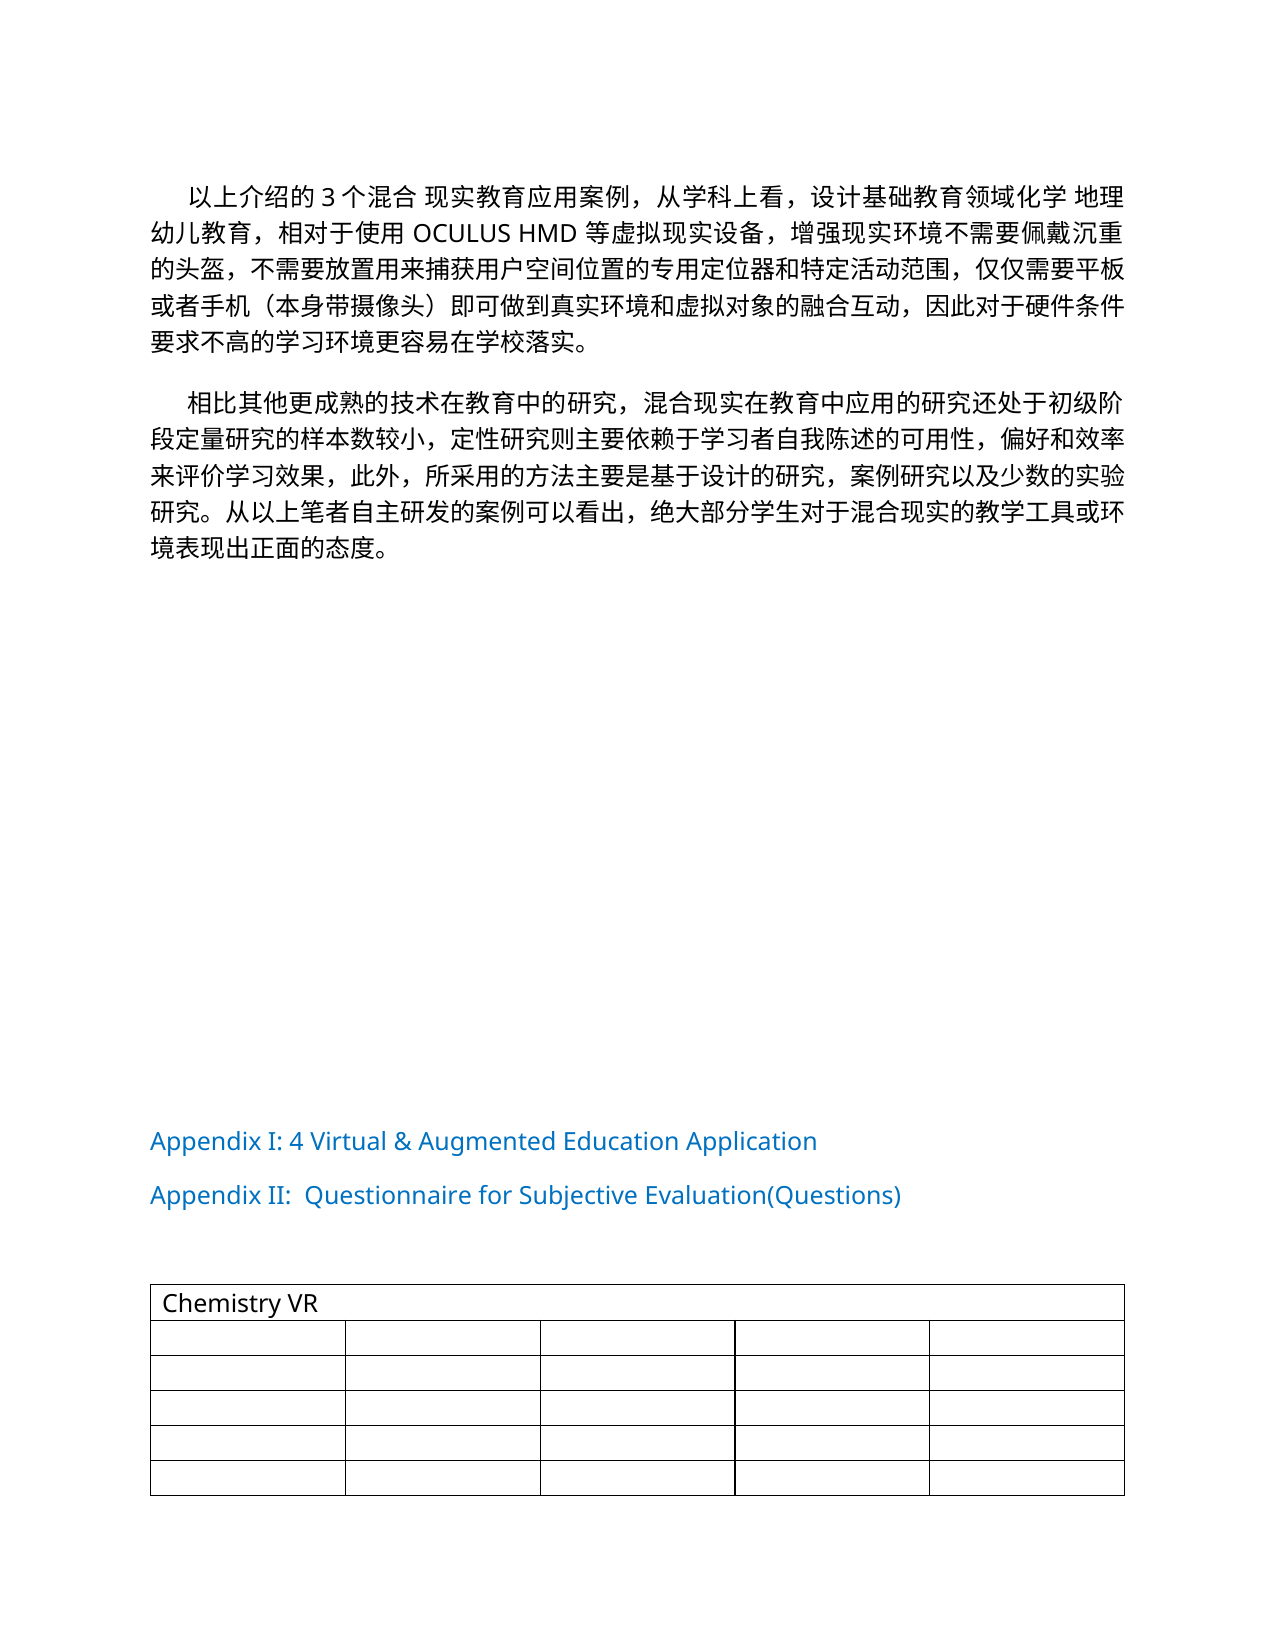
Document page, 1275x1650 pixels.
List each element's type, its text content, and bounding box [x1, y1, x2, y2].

text Appendix II: Questionnaire for Subjective Evaluation(Questions) [150, 1177, 1125, 1212]
table_cell [151, 1461, 345, 1495]
table_cell [930, 1426, 1124, 1460]
text Appendix I: 4 Virtual & Augmented Education Application [150, 1124, 1125, 1158]
table_cell [541, 1356, 734, 1390]
table_cell [930, 1391, 1124, 1425]
table_header Chemistry VR [151, 1285, 1124, 1319]
table_cell [541, 1391, 734, 1425]
table_cell [151, 1391, 345, 1425]
table_cell [346, 1426, 540, 1460]
table_cell [736, 1391, 929, 1425]
table_cell [930, 1321, 1124, 1354]
table_cell [736, 1356, 929, 1390]
table_cell [346, 1461, 540, 1495]
table_cell [151, 1426, 345, 1460]
table_cell [346, 1391, 540, 1425]
table_cell [346, 1321, 540, 1354]
table_cell [541, 1321, 734, 1354]
table_cell [541, 1426, 734, 1460]
table_cell [736, 1426, 929, 1460]
table_cell [736, 1321, 929, 1354]
table_cell [151, 1321, 345, 1354]
table_cell [151, 1356, 345, 1390]
table_cell [930, 1461, 1124, 1495]
table_cell [346, 1356, 540, 1390]
text 相比其他更成熟的技术在教育中的研究，混合现实在教育中应用的研究还处于初级阶段定量研究的样本数较小，定性研究则主要依赖于学习者自我陈述的可用性，偏好和效率来评价学习效果，此外，所采用的方法主要是基于设计的研究，案例研究以及少数的实验研究。从以上笔者自主研发的案例可以看出，绝大部分学生对于混合现实的教学工具或环境表现出正面的态度。 [150, 383, 1125, 565]
text 以上介绍的3个混合 现实教育应用案例，从学科上看，设计基础教育领域化学 地理 幼儿教育，相对于使用OCULUS HMD 等虚拟现实设备，增强现实环境不需要佩戴沉重的头盔，不需要放置用来捕获用户空间位置的专用定位器和特定活动范围，仅仅需要平板或者手机（本身带摄像头）即可做到真实环境和虚拟对象的融合互动，因此对于硬件条件要求不高的学习环境更容易在学校落实。 [150, 177, 1125, 358]
table_cell [930, 1356, 1124, 1390]
table_cell [541, 1461, 734, 1495]
table_cell [736, 1461, 929, 1495]
